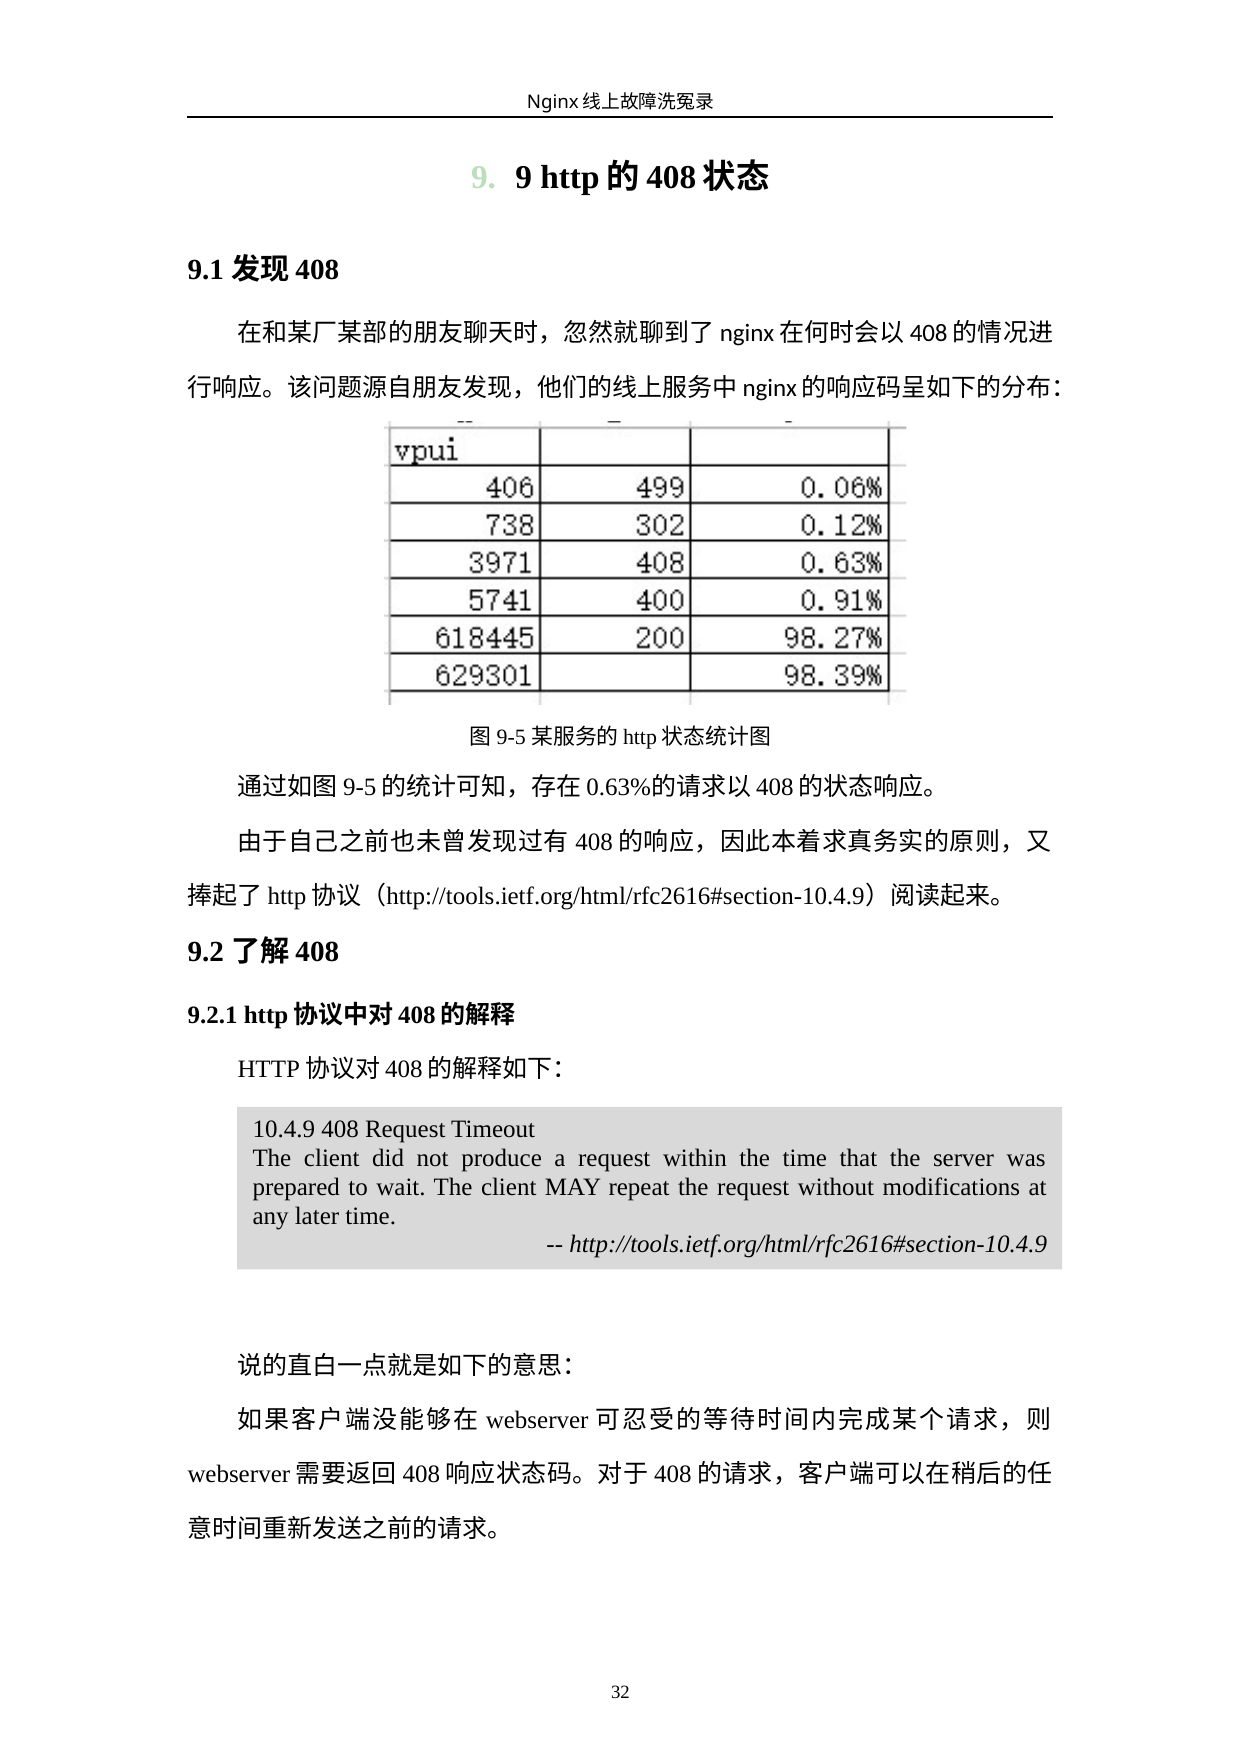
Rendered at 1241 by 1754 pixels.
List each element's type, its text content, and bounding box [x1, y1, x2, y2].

text HTTP协议对408的解释如下： [187, 1049, 1053, 1085]
text 说的直白一点就是如下的意思： [187, 1345, 1053, 1381]
subtitle 发现408 [187, 248, 1053, 288]
subtitle 9 http的408状态 [187, 150, 1053, 198]
text 如果客户端没能够在webserver可忍受的等待时间内完成某个请求，则webserver需要返回408响应状态码。对于408的请求，客户端可以在稍后的任意时间重新发送之前的请求。 [187, 1399, 1053, 1544]
text 在和某厂某部的朋友聊天时，忽然就聊到了nginx在何时会以408的情况进行响应。该问题源自朋友发现，他们的线上服务中nginx的响应码呈如下的分布： [187, 313, 1053, 403]
picture [383, 421, 907, 705]
subtitle http协议中对408的解释 [187, 994, 1053, 1031]
text 由于自己之前也未曾发现过有408的响应，因此本着求真务实的原则，又捧起了http协议（http://tools.ietf.org/html/rfc2616#section-10.4.9）阅读起来。 [187, 821, 1053, 912]
subtitle 了解408 [187, 930, 1053, 969]
